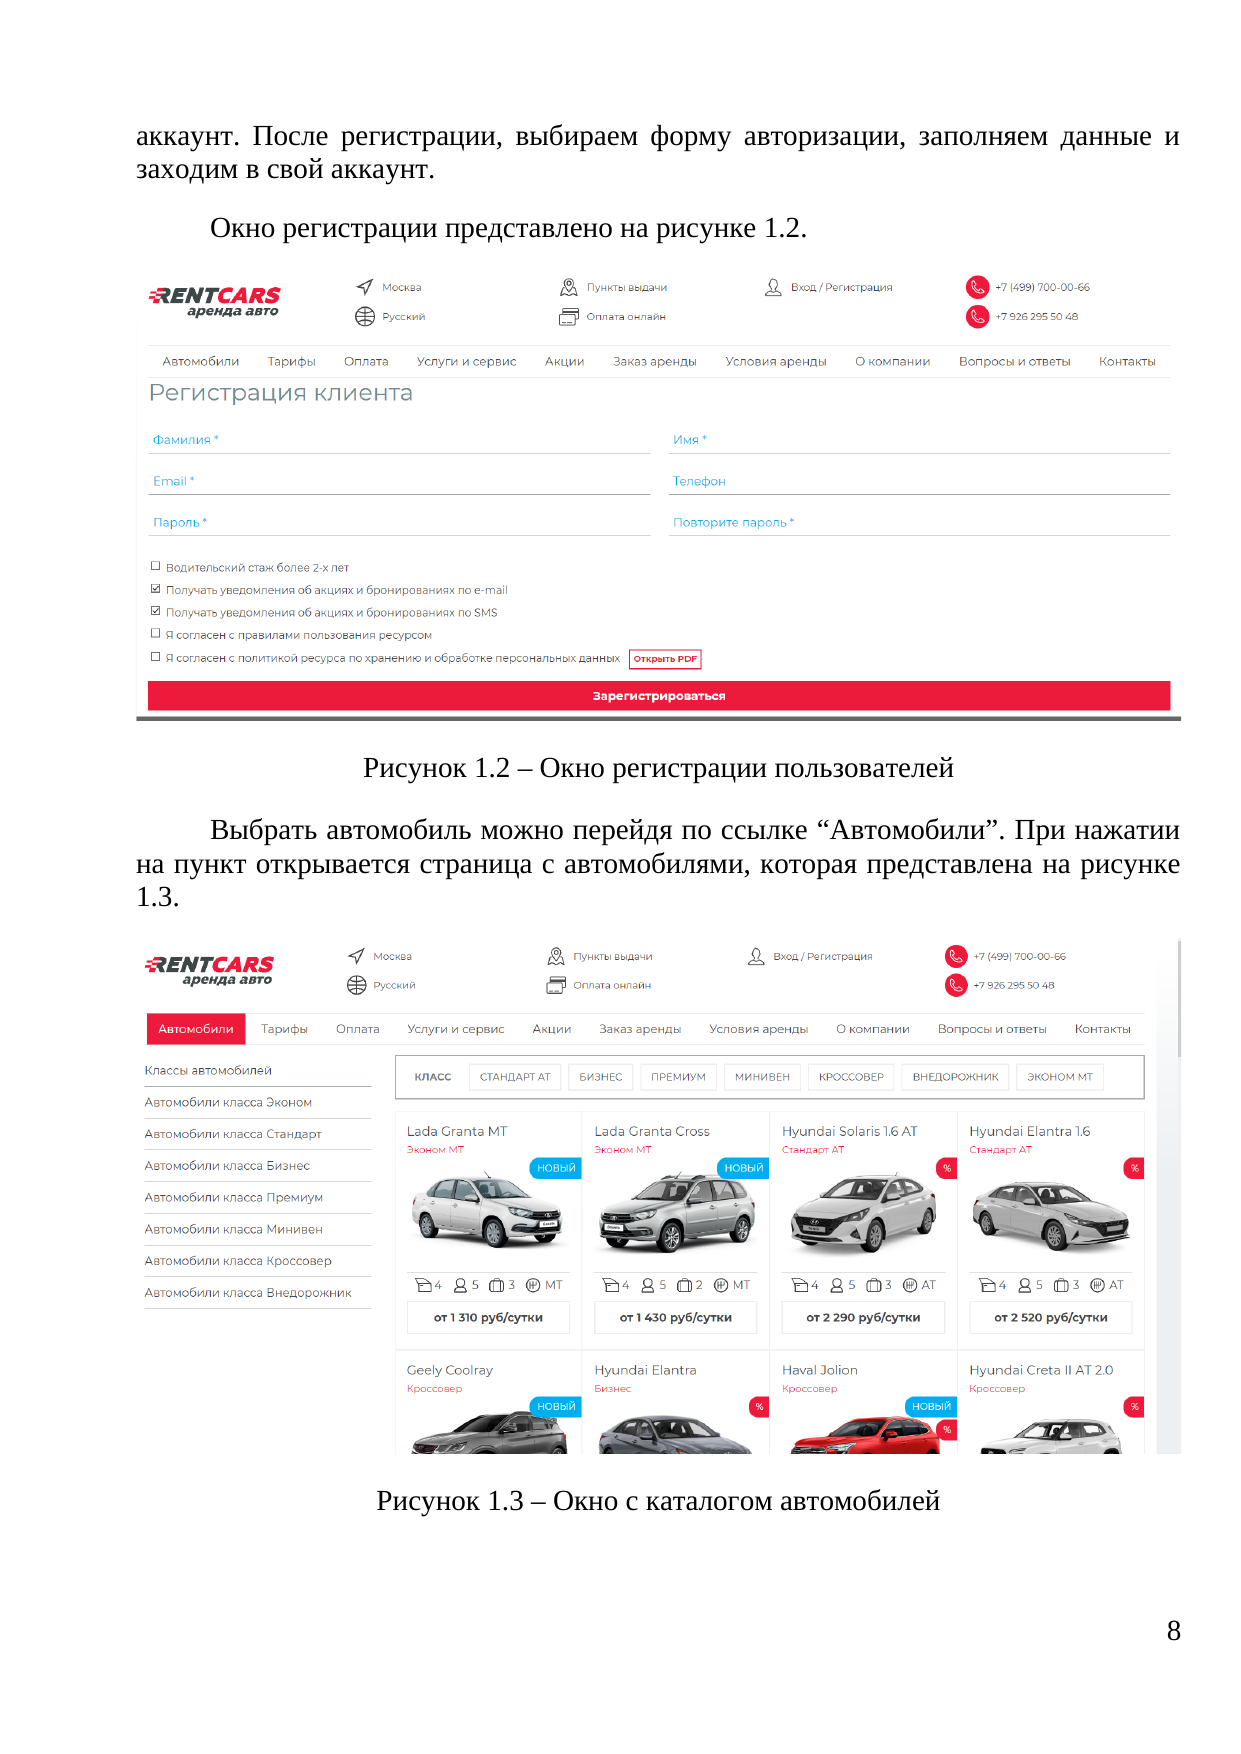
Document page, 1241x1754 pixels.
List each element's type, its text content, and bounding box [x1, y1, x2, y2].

picture [135, 938, 1182, 1454]
text Рисунок 1.2 – Окно регистрации пользователей [136, 750, 1181, 783]
picture [135, 268, 1182, 721]
text Рисунок 1.3 – Окно с каталогом автомобилей [136, 1483, 1181, 1516]
text Окно регистрации представлено на рисунке 1.2. [136, 210, 1181, 244]
text Выбрать автомобиль можно перейдя по ссылке “Автомобили”. При нажатии на пункт открывается страница с автомобилями, которая представлена на рисунке 1.3. [136, 812, 1181, 913]
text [136, 118, 1181, 185]
